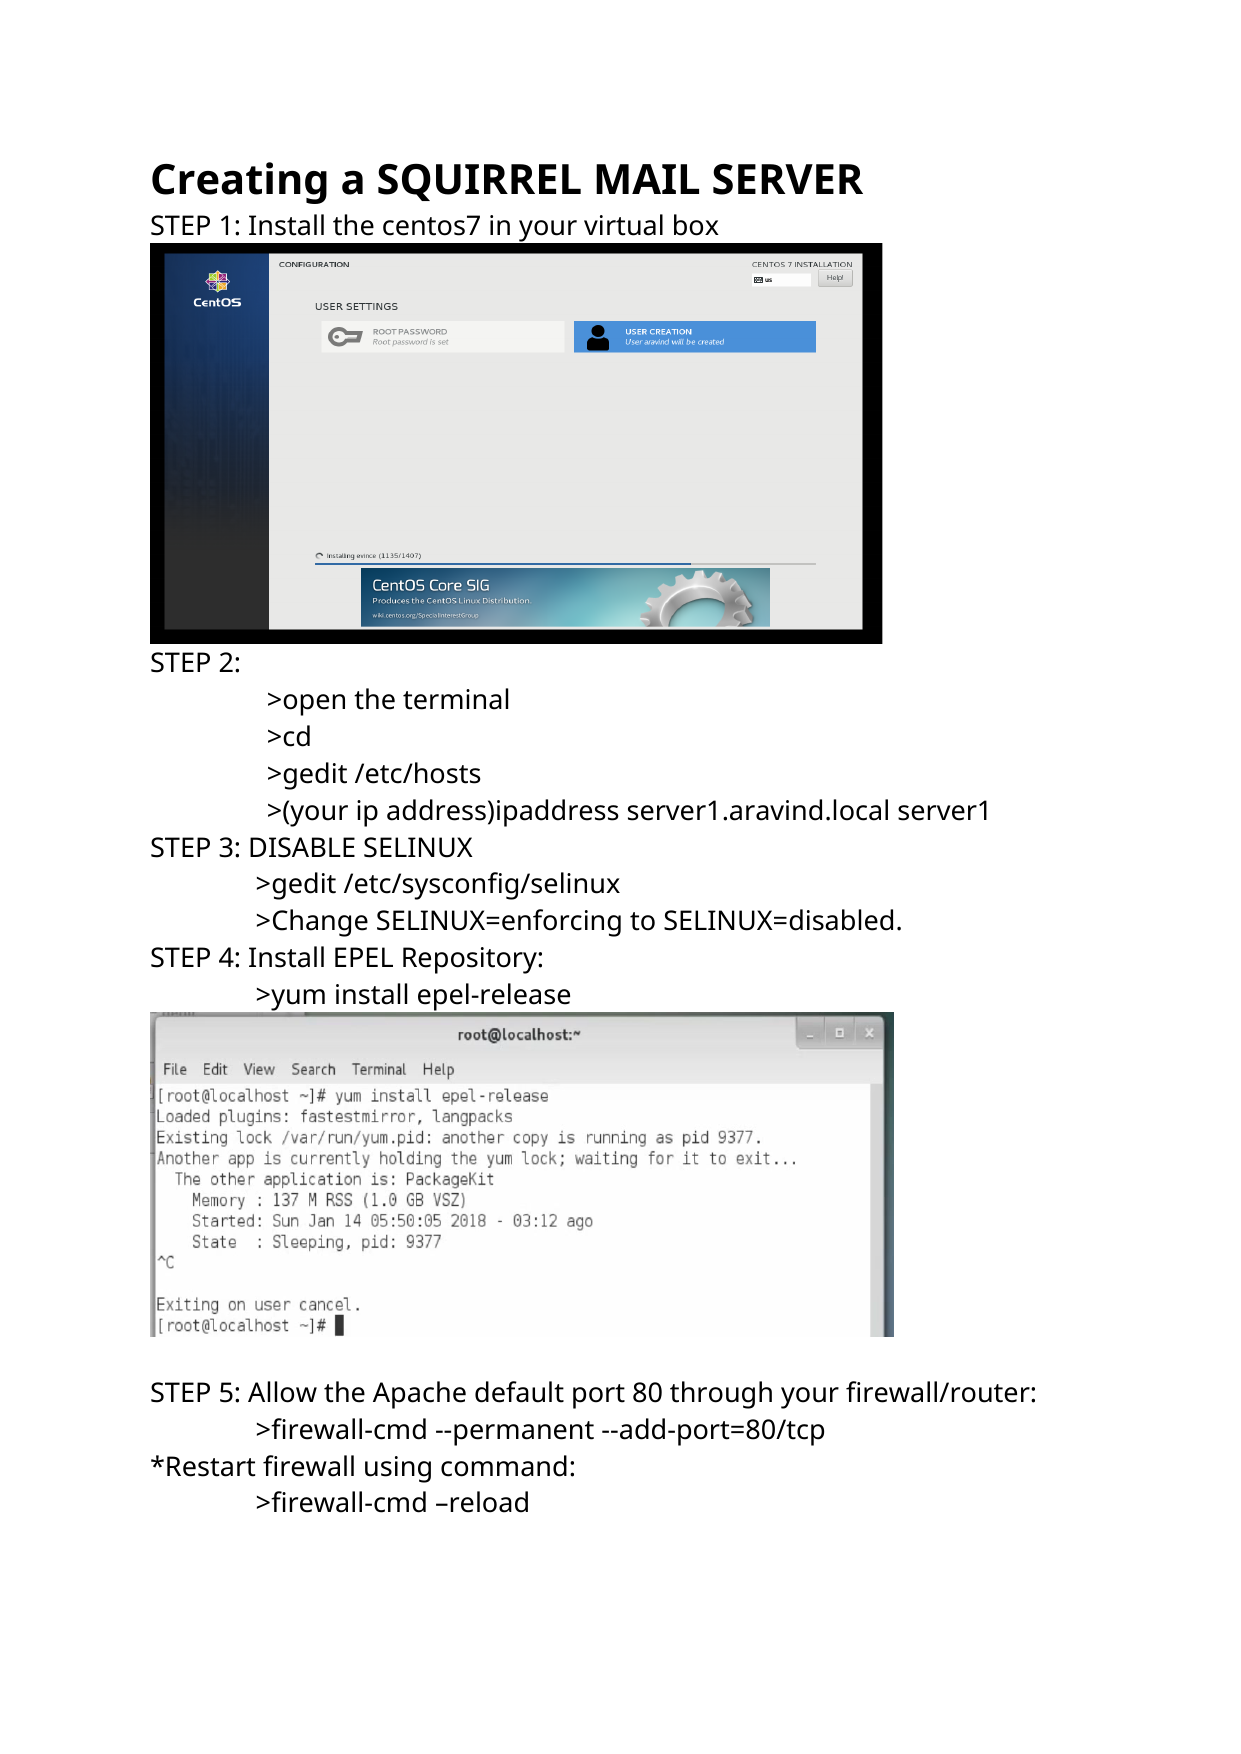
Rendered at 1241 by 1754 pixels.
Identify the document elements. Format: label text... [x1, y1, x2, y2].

text >open the terminal [150, 681, 1090, 717]
text *Restart firewall using command: [150, 1447, 1090, 1484]
text Creating a SQUIRREL MAIL SERVER [150, 150, 1090, 207]
text STEP 2: [150, 644, 1090, 681]
text STEP 4: Install EPEL Repository: [150, 939, 1090, 976]
text >gedit /etc/sysconfig/selinux [150, 865, 1090, 902]
text STEP 1: Install the centos7 in your virtual box [150, 207, 1090, 244]
picture [150, 1012, 894, 1337]
text >firewall-cmd –reload [150, 1484, 1090, 1521]
text >firewall-cmd --permanent --add-port=80/tcp [150, 1410, 1090, 1447]
text STEP 5: Allow the Apache default port 80 through your firewall/router: [150, 1373, 1090, 1410]
text >gedit /etc/hosts [150, 754, 1090, 791]
text >Change SELINUX=enforcing to SELINUX=disabled. [150, 902, 1090, 939]
text >cd [150, 717, 1090, 754]
text STEP 3: DISABLE SELINUX [150, 828, 1090, 865]
text >(your ip address)ipaddress server1.aravind.local server1 [150, 791, 1090, 828]
text >yum install epel-release [150, 976, 1090, 1012]
picture [150, 243, 883, 644]
